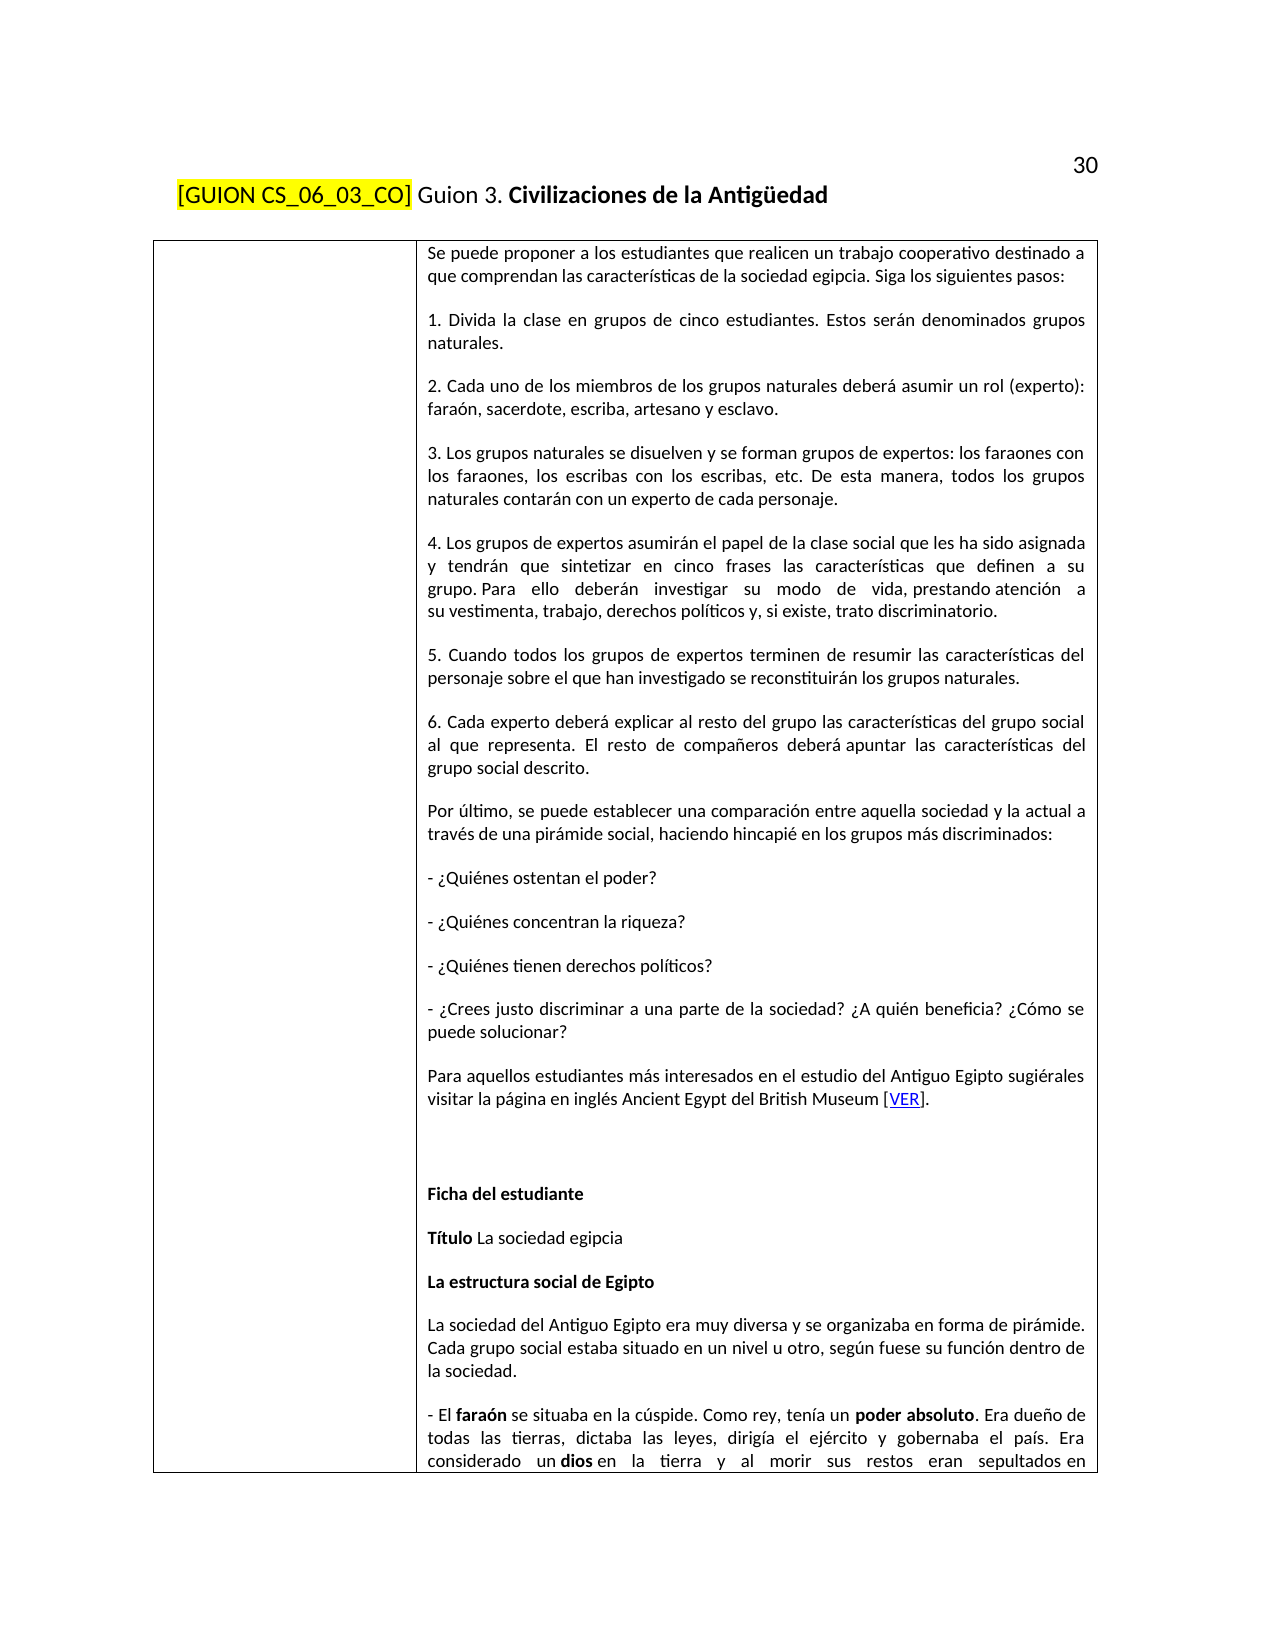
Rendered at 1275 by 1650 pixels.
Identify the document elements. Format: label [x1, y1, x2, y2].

table_cell [154, 241, 416, 1472]
table_cell [417, 241, 1097, 1472]
